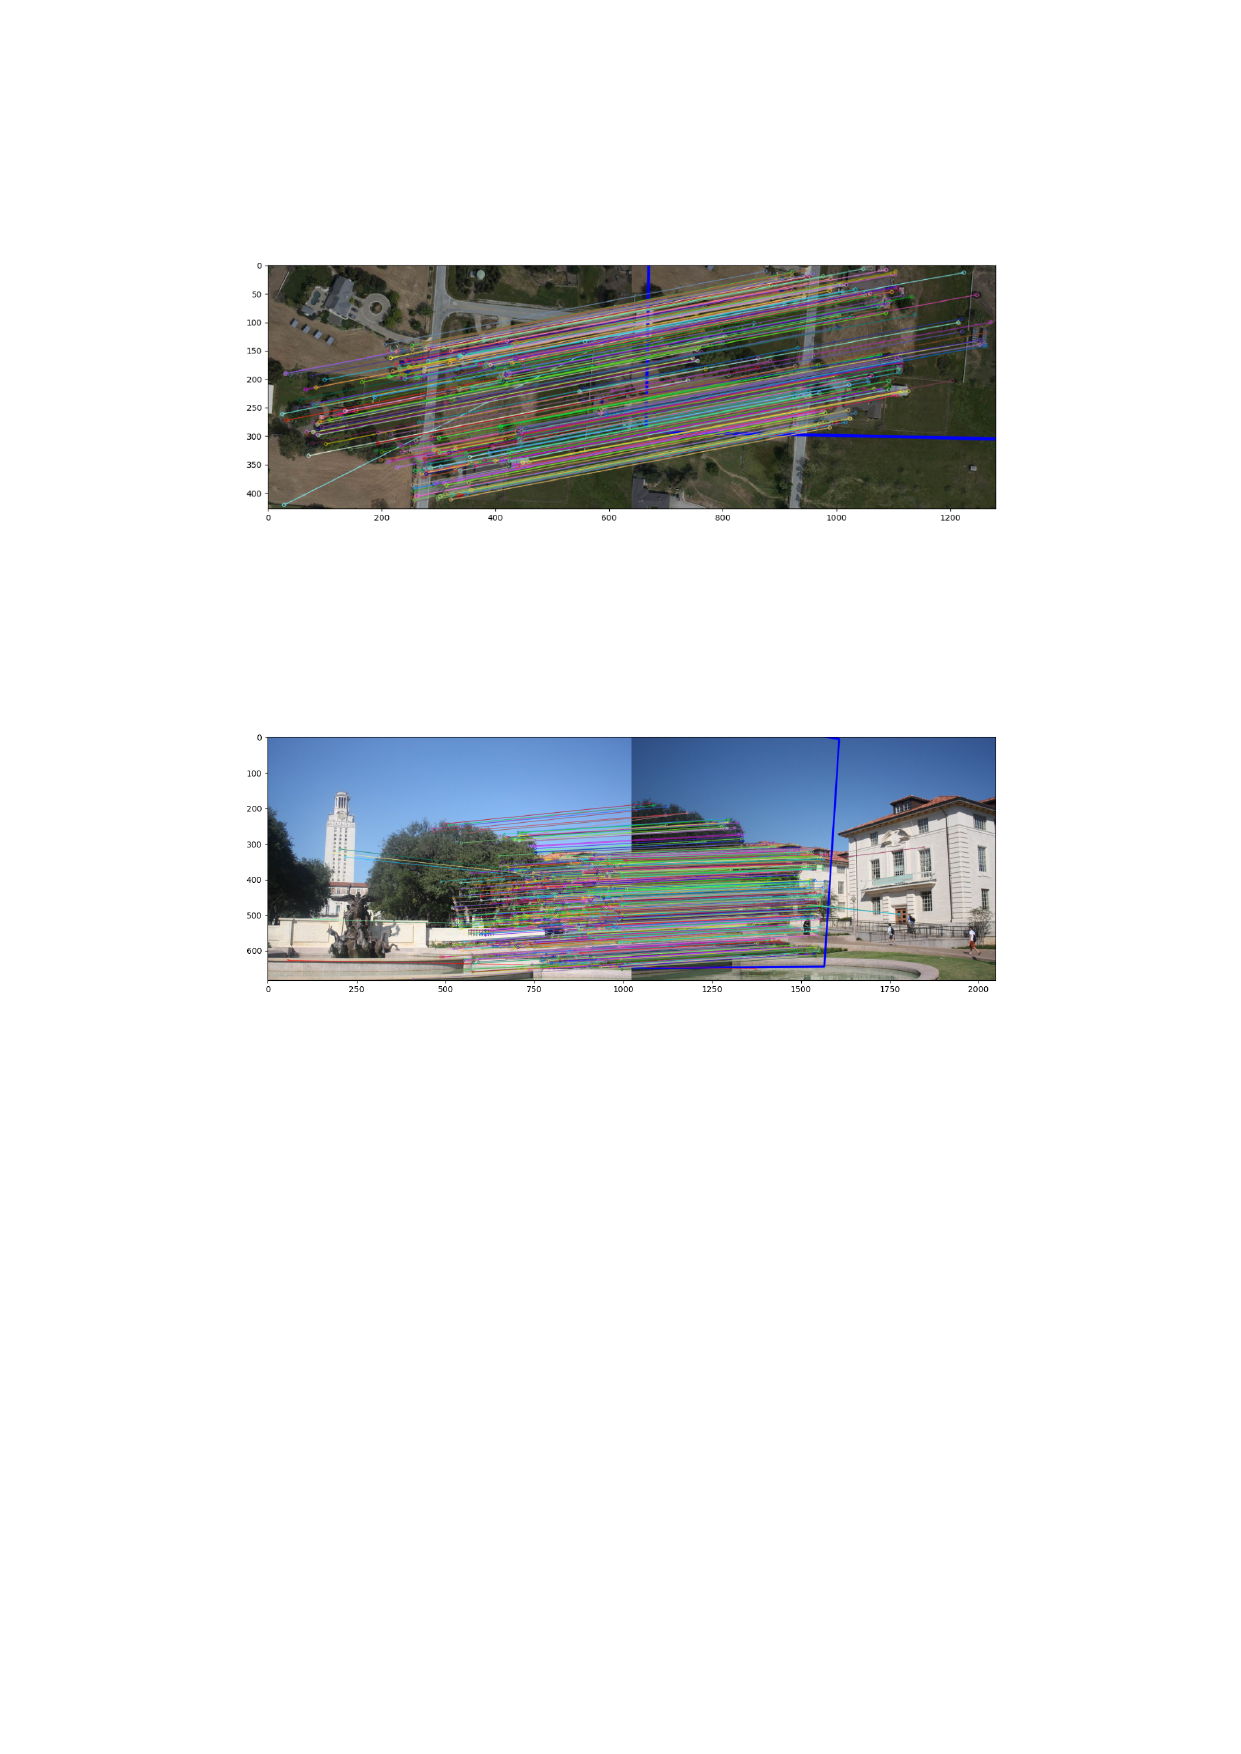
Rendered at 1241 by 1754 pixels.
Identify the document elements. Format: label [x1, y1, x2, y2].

picture [150, 150, 1088, 619]
picture [150, 621, 1088, 1091]
